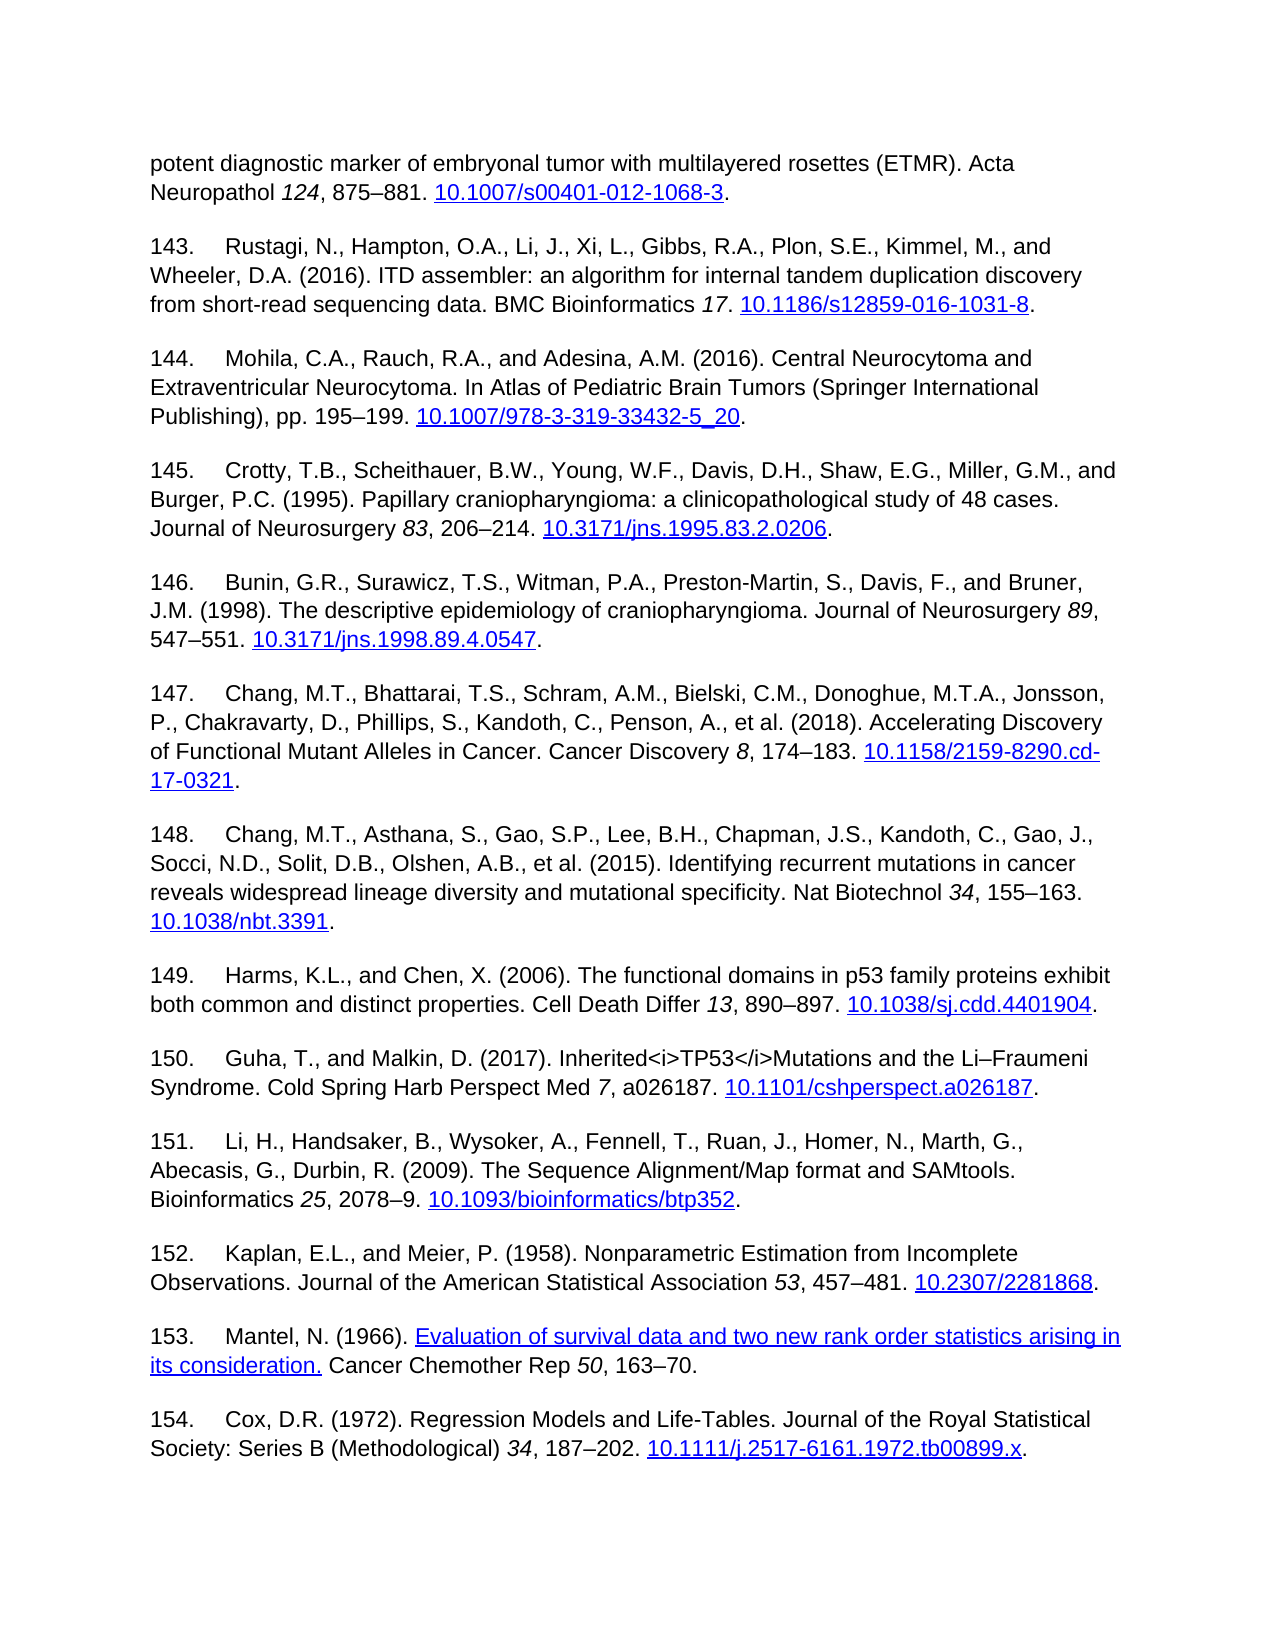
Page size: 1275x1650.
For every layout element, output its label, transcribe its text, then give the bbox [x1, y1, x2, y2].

text 145. Crotty, T.B., Scheithauer, B.W., Young, W.F., Davis, D.H., Shaw, E.G., Miller, G.M., and Burger, P.C. (1995). Papillary craniopharyngioma: a clinicopathological study of 48 cases. Journal of Neurosurgery 83, 206–214. 10.3171/jns.1995.83.2.0206. [150, 457, 1125, 541]
text 152. Kaplan, E.L., and Meier, P. (1958). Nonparametric Estimation from Incomplete Observations. Journal of the American Statistical Association 53, 457–481. 10.2307/2281868. [150, 1240, 1125, 1295]
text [150, 150, 1125, 205]
text 143. Rustagi, N., Hampton, O.A., Li, J., Xi, L., Gibbs, R.A., Plon, S.E., Kimmel, M., and Wheeler, D.A. (2016). ITD assembler: an algorithm for internal tandem duplication discovery from short-read sequencing data. BMC Bioinformatics 17. 10.1186/s12859-016-1031-8. [150, 233, 1125, 317]
text 147. Chang, M.T., Bhattarai, T.S., Schram, A.M., Bielski, C.M., Donoghue, M.T.A., Jonsson, P., Chakravarty, D., Phillips, S., Kandoth, C., Penson, A., et al. (2018). Accelerating Discovery of Functional Mutant Alleles in Cancer. Cancer Discovery 8, 174–183. 10.1158/2159-8290.cd-17-0321. [150, 680, 1125, 794]
text 153. Mantel, N. (1966). Evaluation of survival data and two new rank order statistics arising in its consideration. Cancer Chemother Rep 50, 163–70. [150, 1323, 1125, 1378]
text 151. Li, H., Handsaker, B., Wysoker, A., Fennell, T., Ruan, J., Homer, N., Marth, G., Abecasis, G., Durbin, R. (2009). The Sequence Alignment/Map format and SAMtools. Bioinformatics 25, 2078–9. 10.1093/bioinformatics/btp352. [150, 1128, 1125, 1212]
text 144. Mohila, C.A., Rauch, R.A., and Adesina, A.M. (2016). Central Neurocytoma and Extraventricular Neurocytoma. In Atlas of Pediatric Brain Tumors (Springer International Publishing), pp. 195–199. 10.1007/978-3-319-33432-5_20. [150, 345, 1125, 429]
text 149. Harms, K.L., and Chen, X. (2006). The functional domains in p53 family proteins exhibit both common and distinct properties. Cell Death Differ 13, 890–897. 10.1038/sj.cdd.4401904. [150, 962, 1125, 1017]
text 150. Guha, T., and Malkin, D. (2017). Inherited<i>TP53</i>Mutations and the Li–Fraumeni Syndrome. Cold Spring Harb Perspect Med 7, a026187. 10.1101/cshperspect.a026187. [150, 1045, 1125, 1100]
text 154. Cox, D.R. (1972). Regression Models and Life-Tables. Journal of the Royal Statistical Society: Series B (Methodological) 34, 187–202. 10.1111/j.2517-6161.1972.tb00899.x. [150, 1406, 1125, 1461]
text 146. Bunin, G.R., Surawicz, T.S., Witman, P.A., Preston-Martin, S., Davis, F., and Bruner, J.M. (1998). The descriptive epidemiology of craniopharyngioma. Journal of Neurosurgery 89, 547–551. 10.3171/jns.1998.89.4.0547. [150, 568, 1125, 653]
text 148. Chang, M.T., Asthana, S., Gao, S.P., Lee, B.H., Chapman, J.S., Kandoth, C., Gao, J., Socci, N.D., Solit, D.B., Olshen, A.B., et al. (2015). Identifying recurrent mutations in cancer reveals widespread lineage diversity and mutational specificity. Nat Biotechnol 34, 155–163. 10.1038/nbt.3391. [150, 821, 1125, 934]
